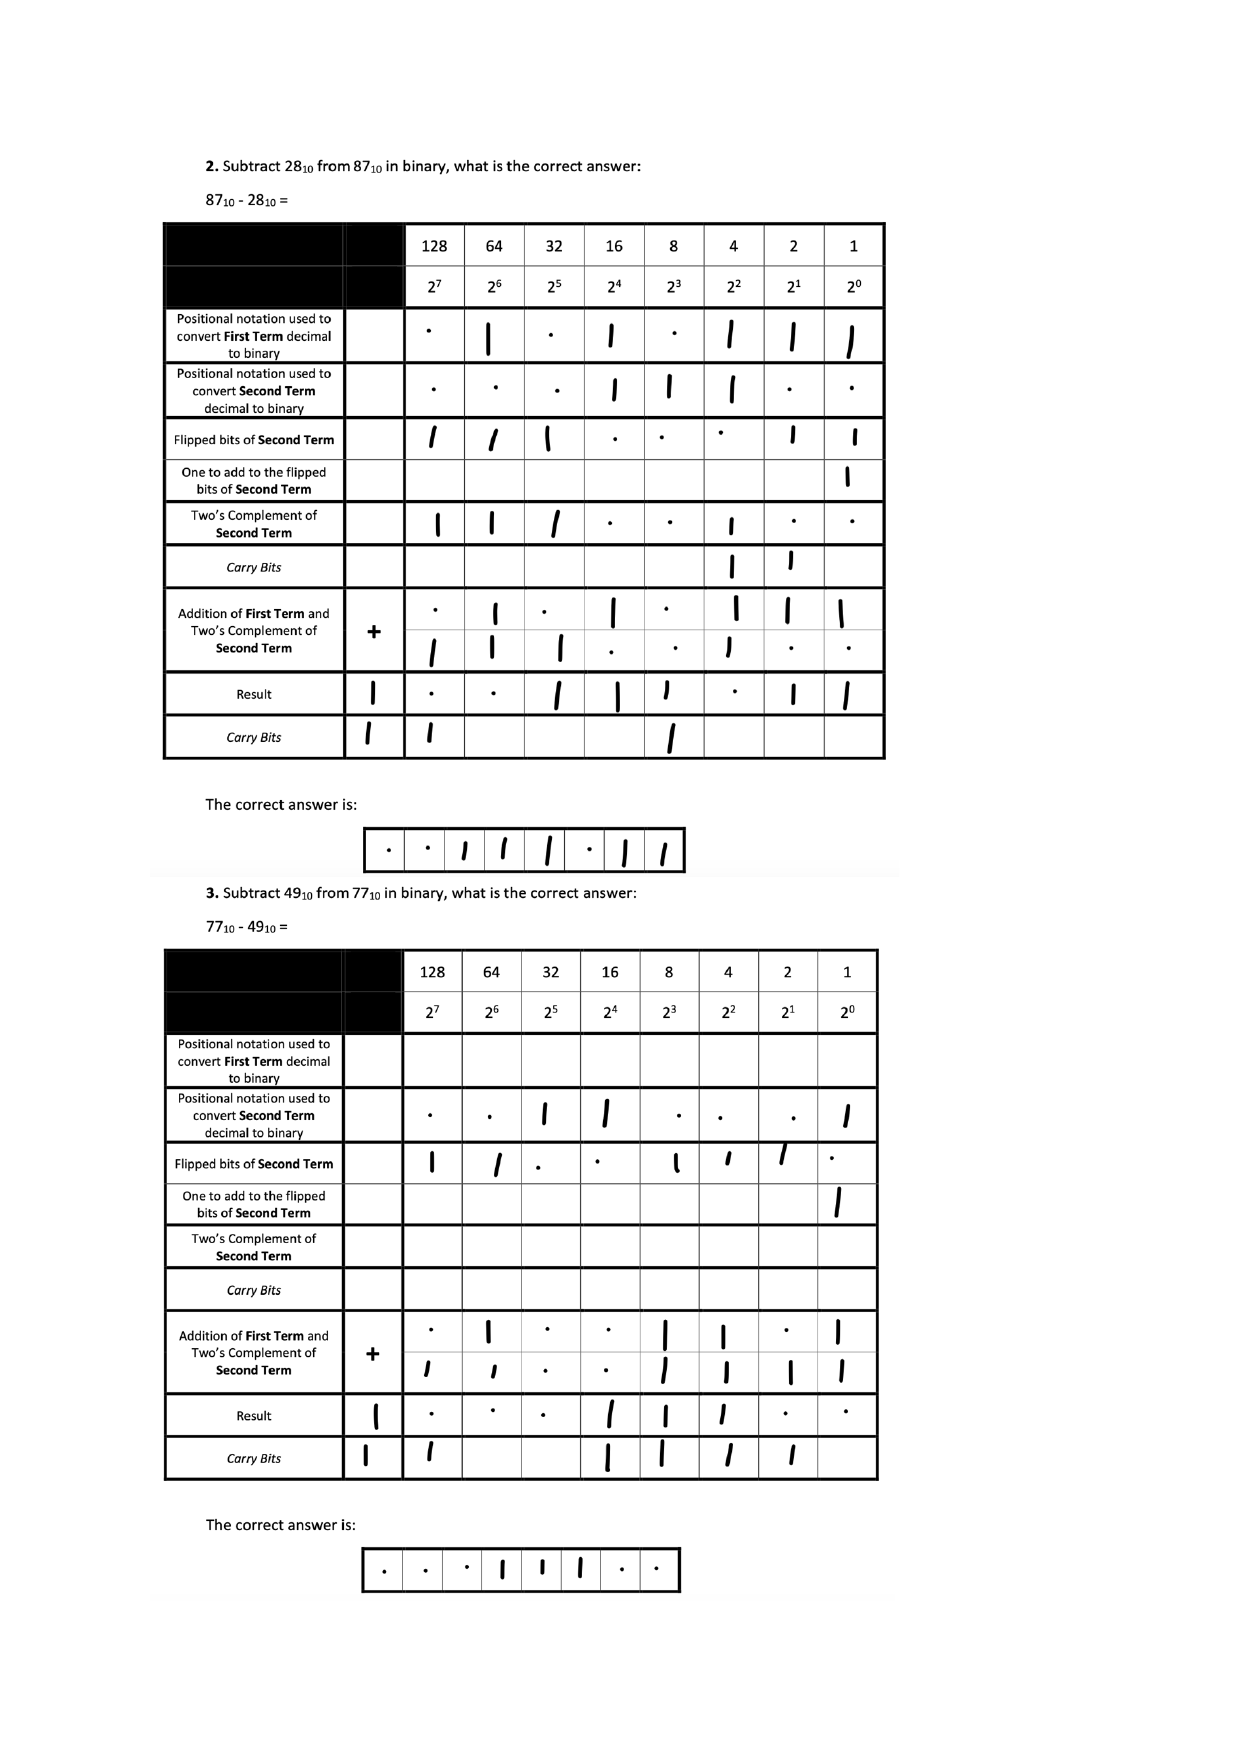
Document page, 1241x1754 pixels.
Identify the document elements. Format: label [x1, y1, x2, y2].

picture [150, 150, 900, 1601]
